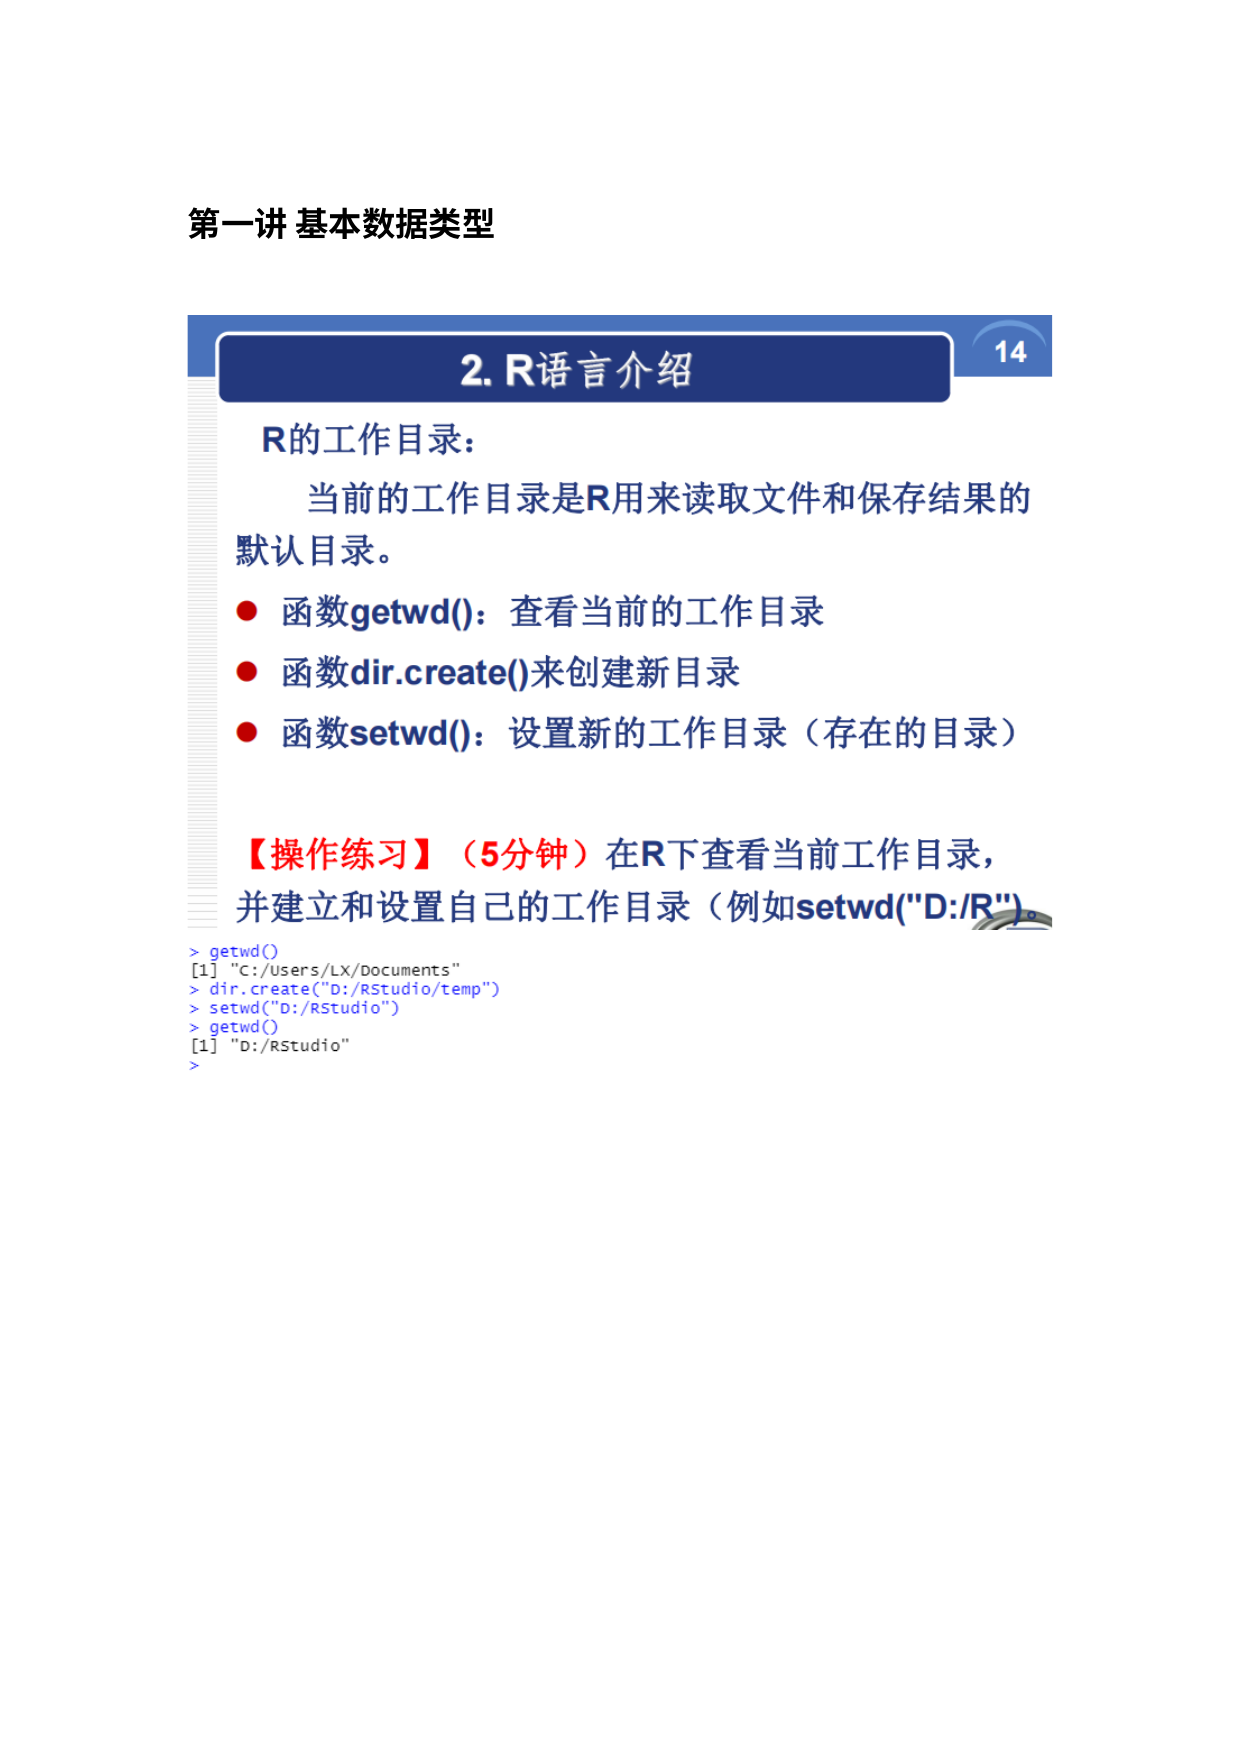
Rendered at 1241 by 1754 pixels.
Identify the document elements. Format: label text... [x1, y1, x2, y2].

picture [187, 933, 529, 1089]
subtitle 基本数据类型 [187, 189, 1053, 254]
picture [187, 315, 1053, 930]
